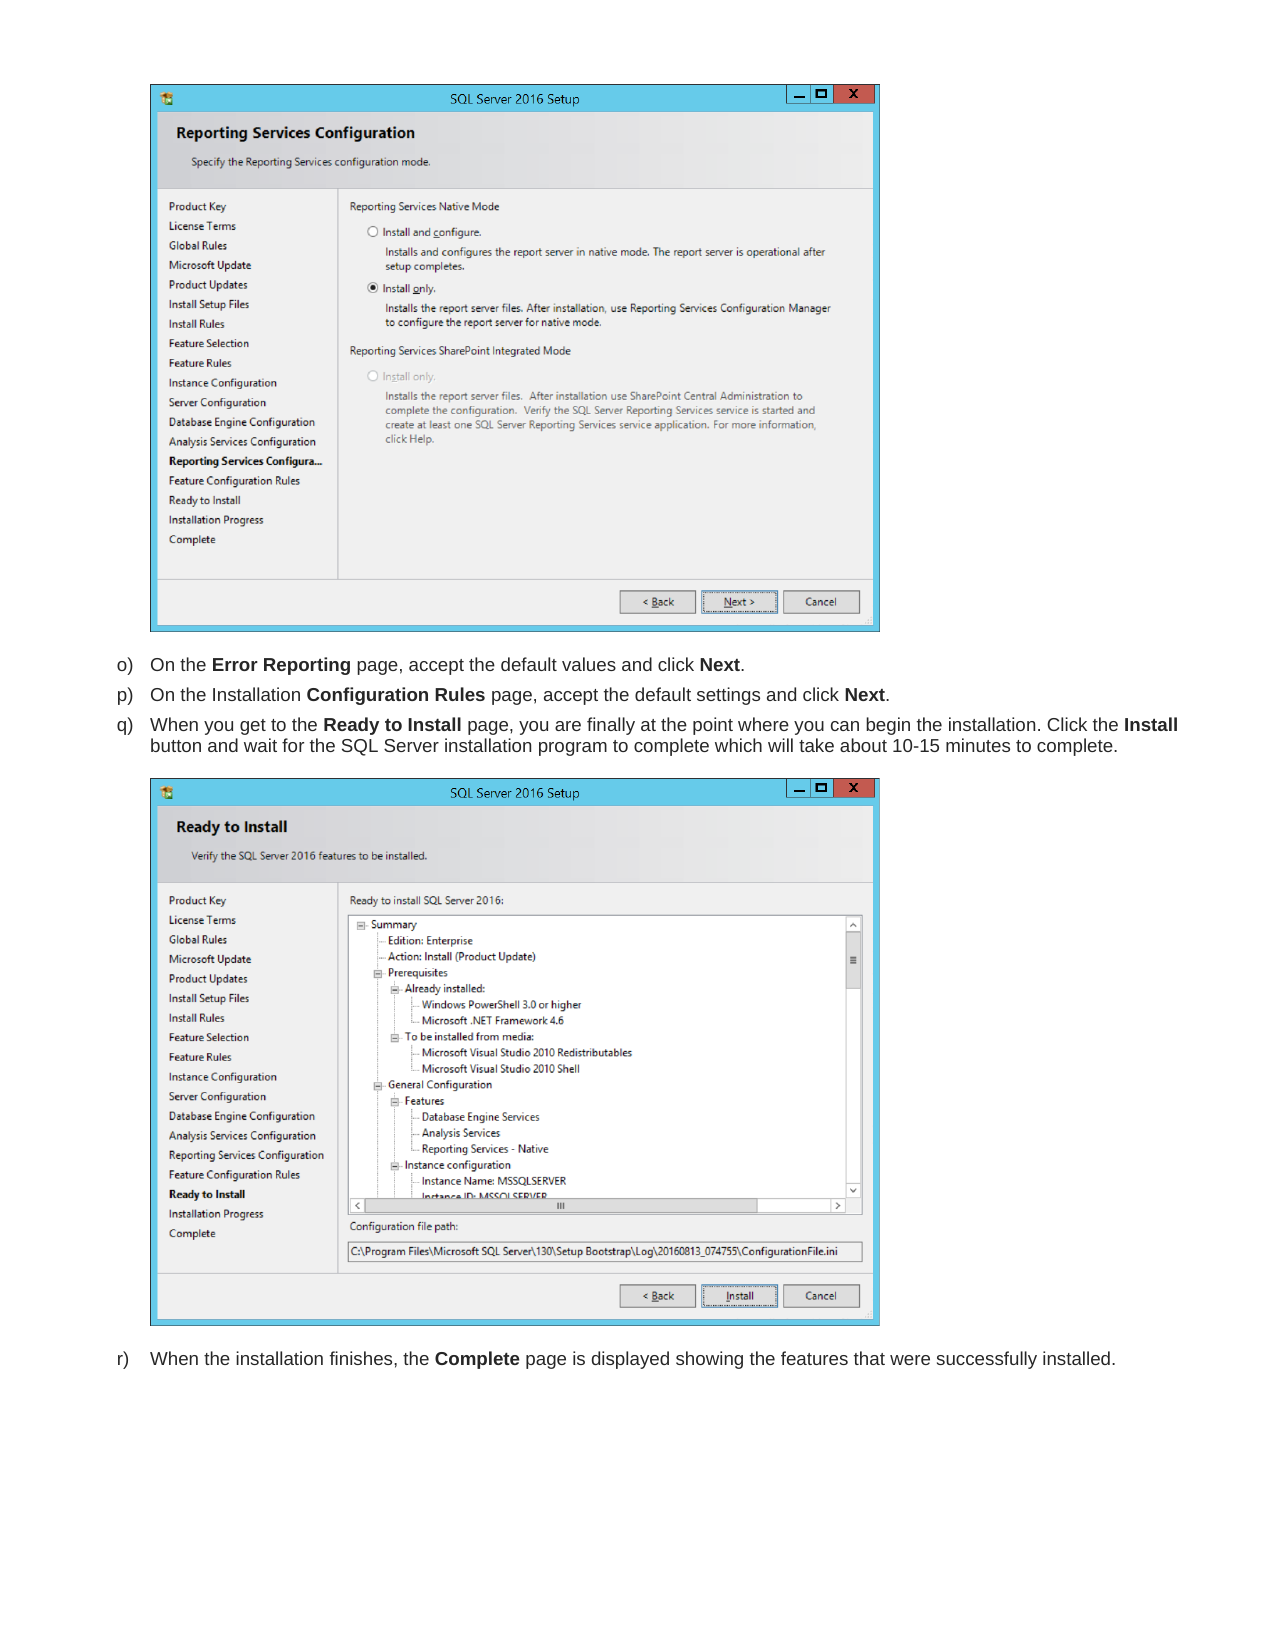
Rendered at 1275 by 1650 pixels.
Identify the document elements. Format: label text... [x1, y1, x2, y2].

text On the Error Reporting page, accept the default values and click Next. [117, 654, 1200, 675]
text When you get to the Ready to Install page, you are finally at the point where you can begin the installation. Click the Install button and wait for the SQL Server installation program to complete which will take about 10-15 minutes to complete. [117, 713, 1200, 757]
picture [150, 84, 880, 632]
text When the installation finishes, the Complete page is displayed showing the features that were successfully installed. [117, 1348, 1200, 1369]
picture [150, 778, 880, 1326]
text On the Installation Configuration Rules page, accept the default settings and click Next. [117, 684, 1200, 705]
